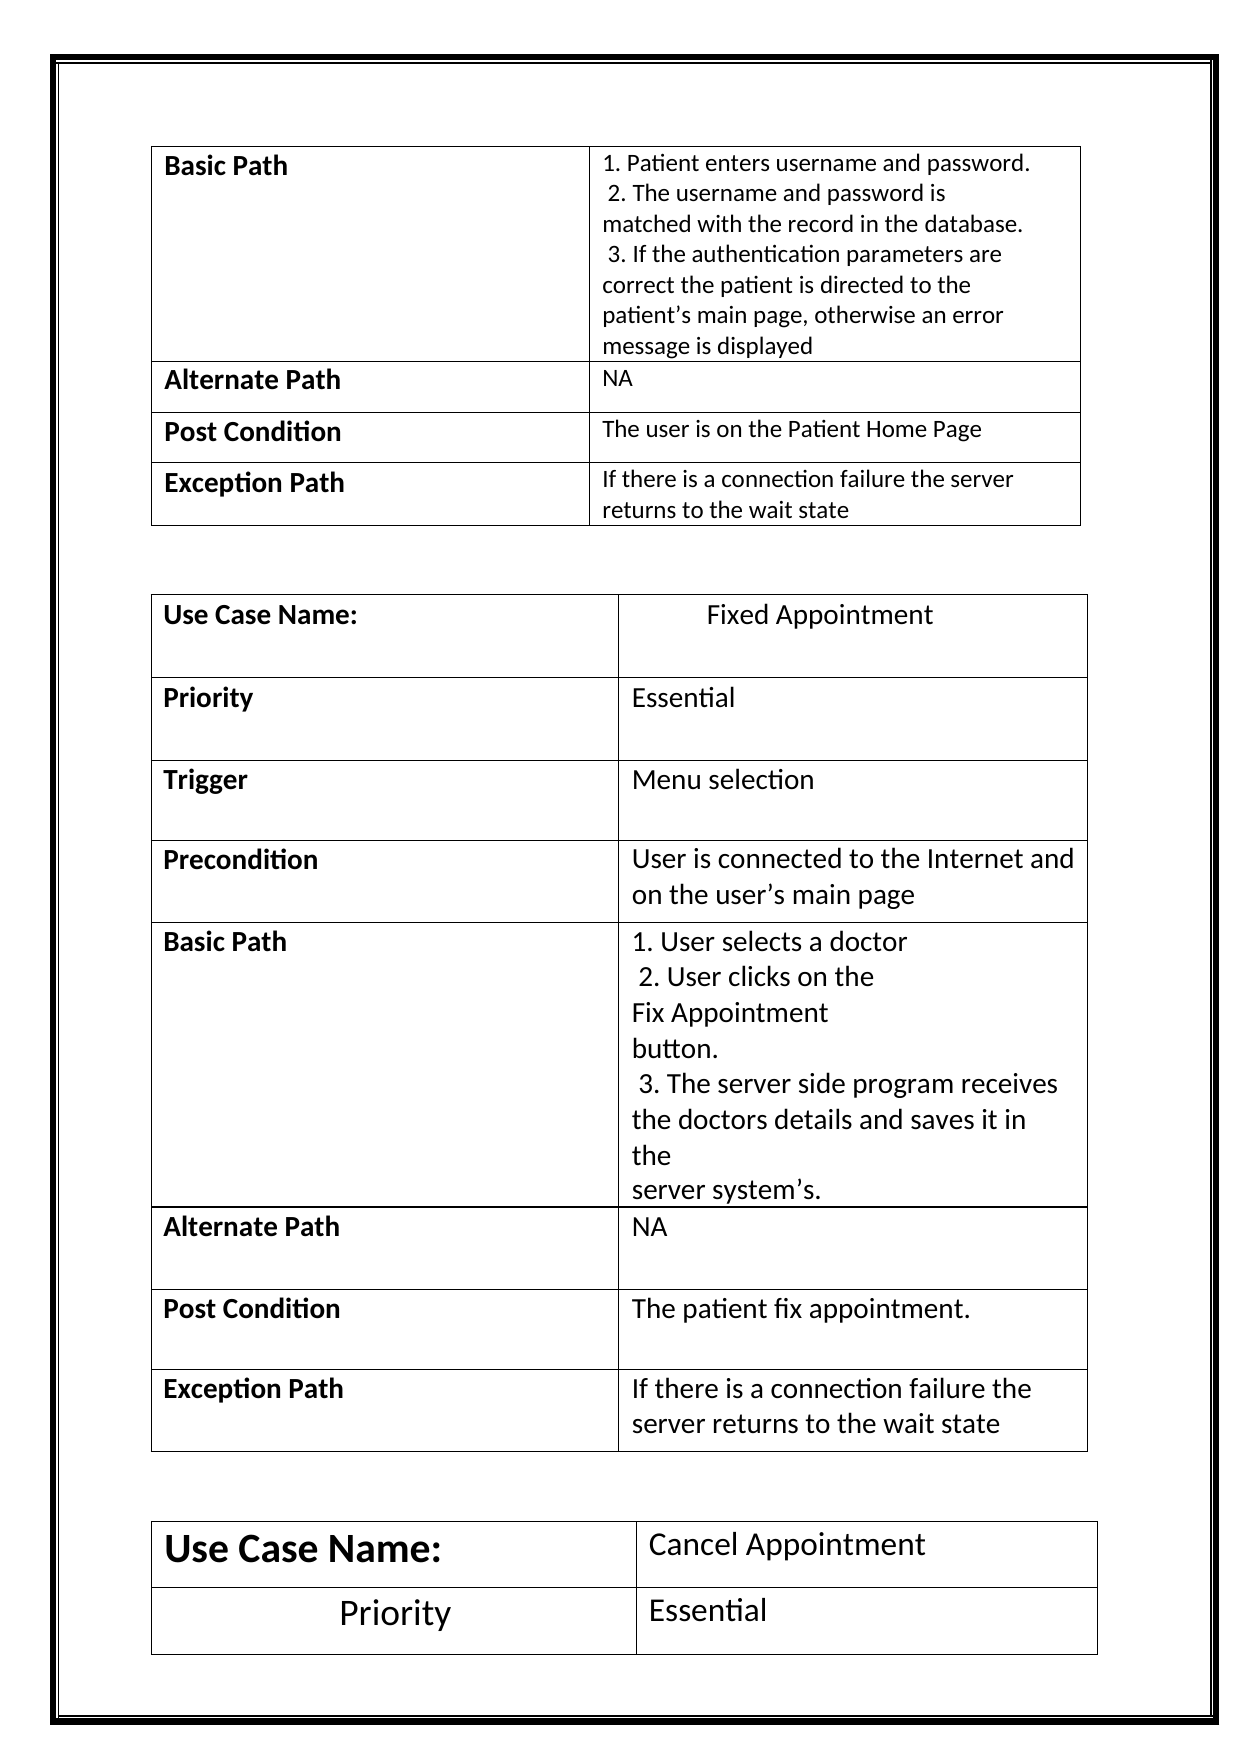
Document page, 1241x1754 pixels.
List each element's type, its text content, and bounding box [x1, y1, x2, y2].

table_cell Priority [152, 678, 618, 760]
table_cell User selects a doctor User clicks on the Fix Appointment button. The server side program receives the doctors details and saves it in the server system’s. [619, 923, 1087, 1206]
table_cell Exception Path [152, 463, 589, 524]
table_header Basic Path [152, 147, 589, 361]
table_cell If there is a connection failure the server returns to the wait state [590, 463, 1080, 524]
table_cell Alternate Path [152, 362, 589, 412]
table_cell Priority [152, 1588, 636, 1654]
table_cell User is connected to the Internet and on the user’s main page [619, 841, 1087, 922]
table_cell Menu selection [619, 761, 1087, 839]
table_cell If there is a connection failure the server returns to the wait state [619, 1370, 1087, 1451]
table_cell NA [590, 362, 1080, 412]
table_cell The user is on the Patient Home Page [590, 413, 1080, 462]
table_header Fixed Appointment [619, 595, 1087, 677]
table_cell Post Condition [152, 413, 589, 462]
table_cell Precondition [152, 841, 618, 922]
table_header Cancel Appointment [637, 1522, 1097, 1587]
table_header Use Case Name: [152, 1522, 636, 1587]
table_cell Basic Path [152, 923, 618, 1206]
table_header Use Case Name: [152, 595, 618, 677]
table_cell Essential [619, 678, 1087, 760]
table_cell Post Condition [152, 1290, 618, 1369]
table_cell Alternate Path [152, 1208, 618, 1289]
table_header Patient enters username and password. The username and password is matched with the record in the database. If the authentication parameters are correct the patient is directed to the patient’s main page, otherwise an error message is displayed [590, 147, 1080, 361]
table_cell Essential [637, 1588, 1097, 1654]
table_cell Exception Path [152, 1370, 618, 1451]
table_cell Trigger [152, 761, 618, 839]
table_cell NA [619, 1208, 1087, 1289]
table_cell The patient fix appointment. [619, 1290, 1087, 1369]
